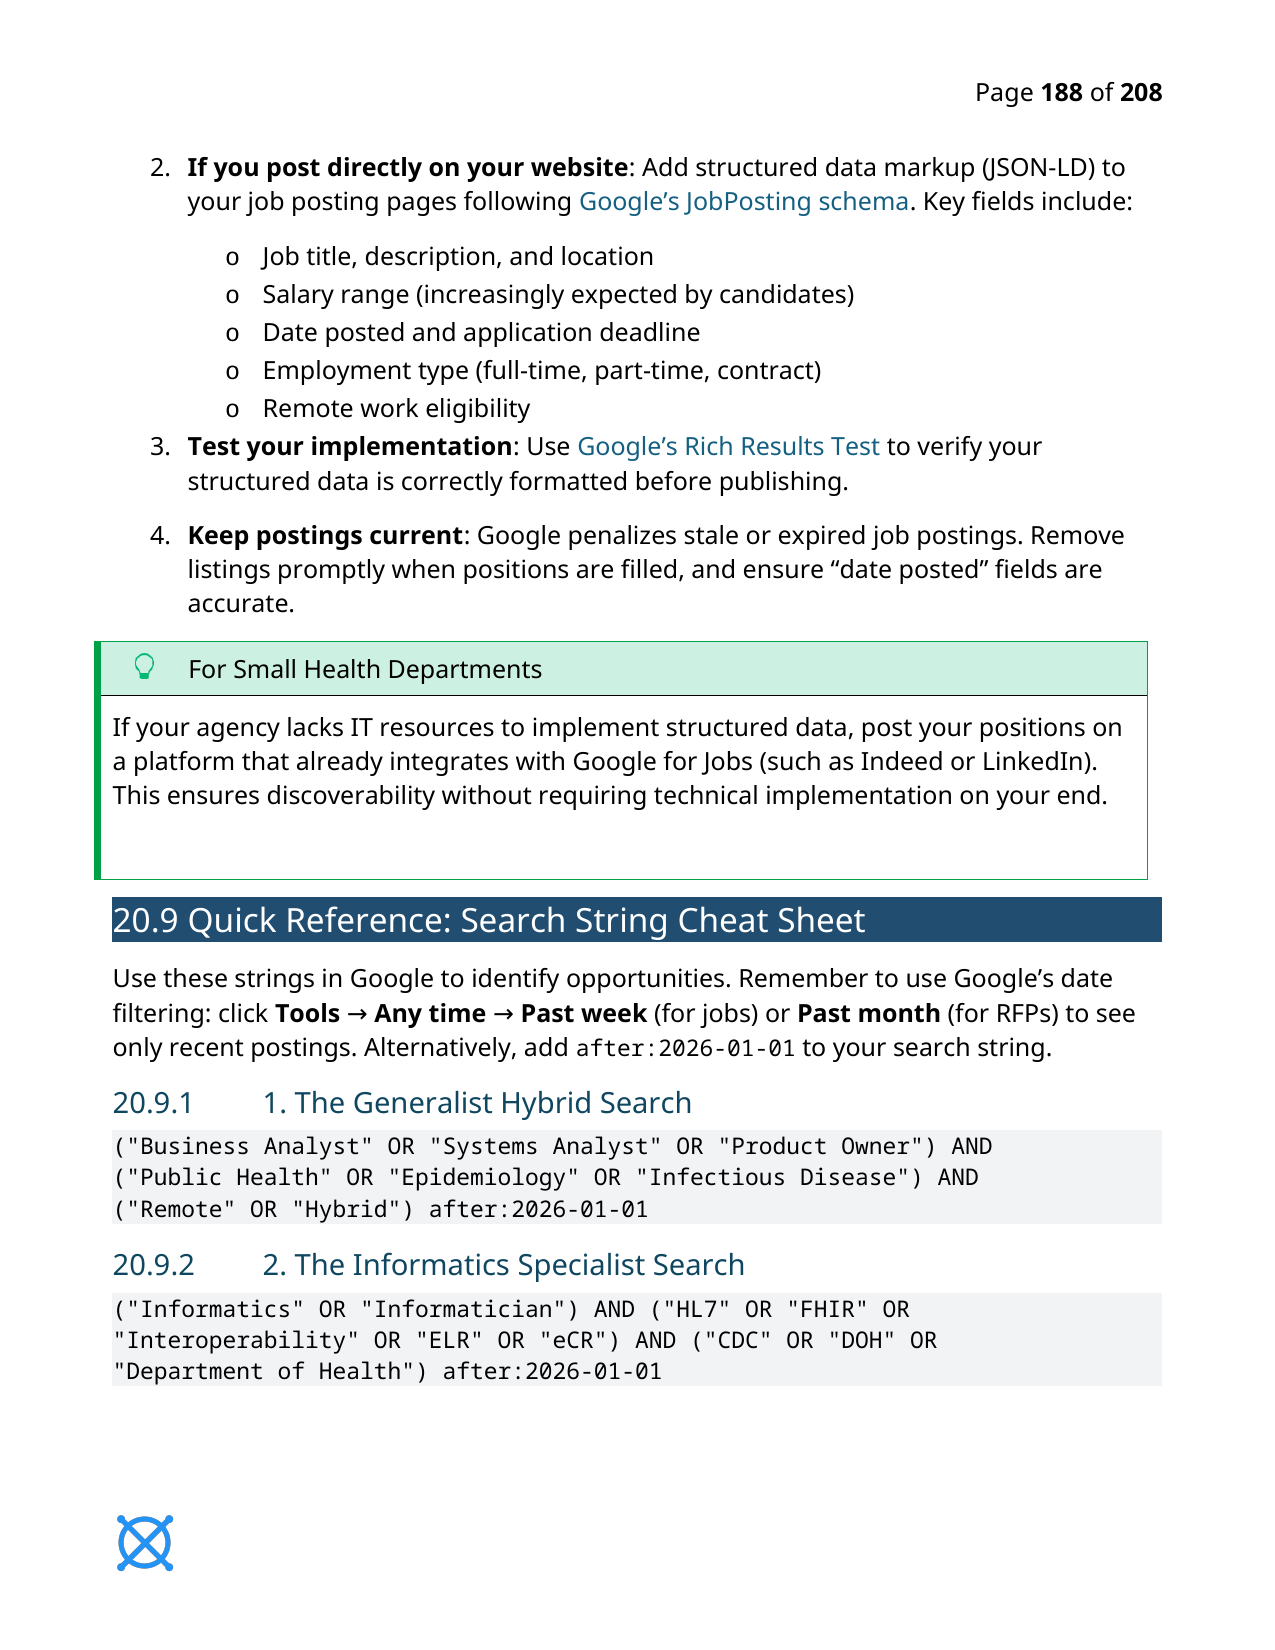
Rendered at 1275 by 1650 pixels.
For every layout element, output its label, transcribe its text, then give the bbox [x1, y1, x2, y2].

list Date posted and application deadline [225, 315, 1162, 349]
list Employment type (full-time, part-time, contract) [225, 353, 1162, 387]
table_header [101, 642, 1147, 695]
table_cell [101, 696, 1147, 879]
list Test your implementation: Use Google’s Rich Results Test to verify your structured data is correctly formatted before publishing. [150, 429, 1162, 497]
list Keep postings current: Google penalizes stale or expired job postings. Remove listings promptly when positions are filled, and ensure “date posted” fields are accurate. [150, 518, 1162, 620]
picture [131, 653, 157, 679]
list If you post directly on your website: Add structured data markup (JSON-LD) to your job posting pages following Google’s JobPosting schema. Key fields include: [150, 150, 1162, 218]
text Use these strings in Google to identify opportunities. Remember to use Google’s date filtering: click Tools → Any time → Past week (for jobs) or Past month (for RFPs) to see only recent postings. Alternatively, add after:2026-01-01 to your search string. [112, 961, 1162, 1063]
subtitle Quick Reference: Search String Cheat Sheet [112, 897, 1162, 942]
list Salary range (increasingly expected by candidates) [225, 277, 1162, 311]
list Job title, description, and location [225, 239, 1162, 273]
list Remote work eligibility [225, 391, 1162, 425]
text ("Business Analyst" OR "Systems Analyst" OR "Product Owner") AND ("Public Health" OR "Epidemiology" OR "Infectious Disease") AND ("Remote" OR "Hybrid") after:2026-01-01 [112, 1130, 1162, 1224]
picture [112, 1511, 177, 1575]
subtitle 1. The Generalist Hybrid Search [112, 1082, 1162, 1122]
text ("Informatics" OR "Informatician") AND ("HL7" OR "FHIR" OR "Interoperability" OR "ELR" OR "eCR") AND ("CDC" OR "DOH" OR "Department of Health") after:2026-01-01 [112, 1293, 1162, 1386]
subtitle 2. The Informatics Specialist Search [112, 1245, 1162, 1284]
